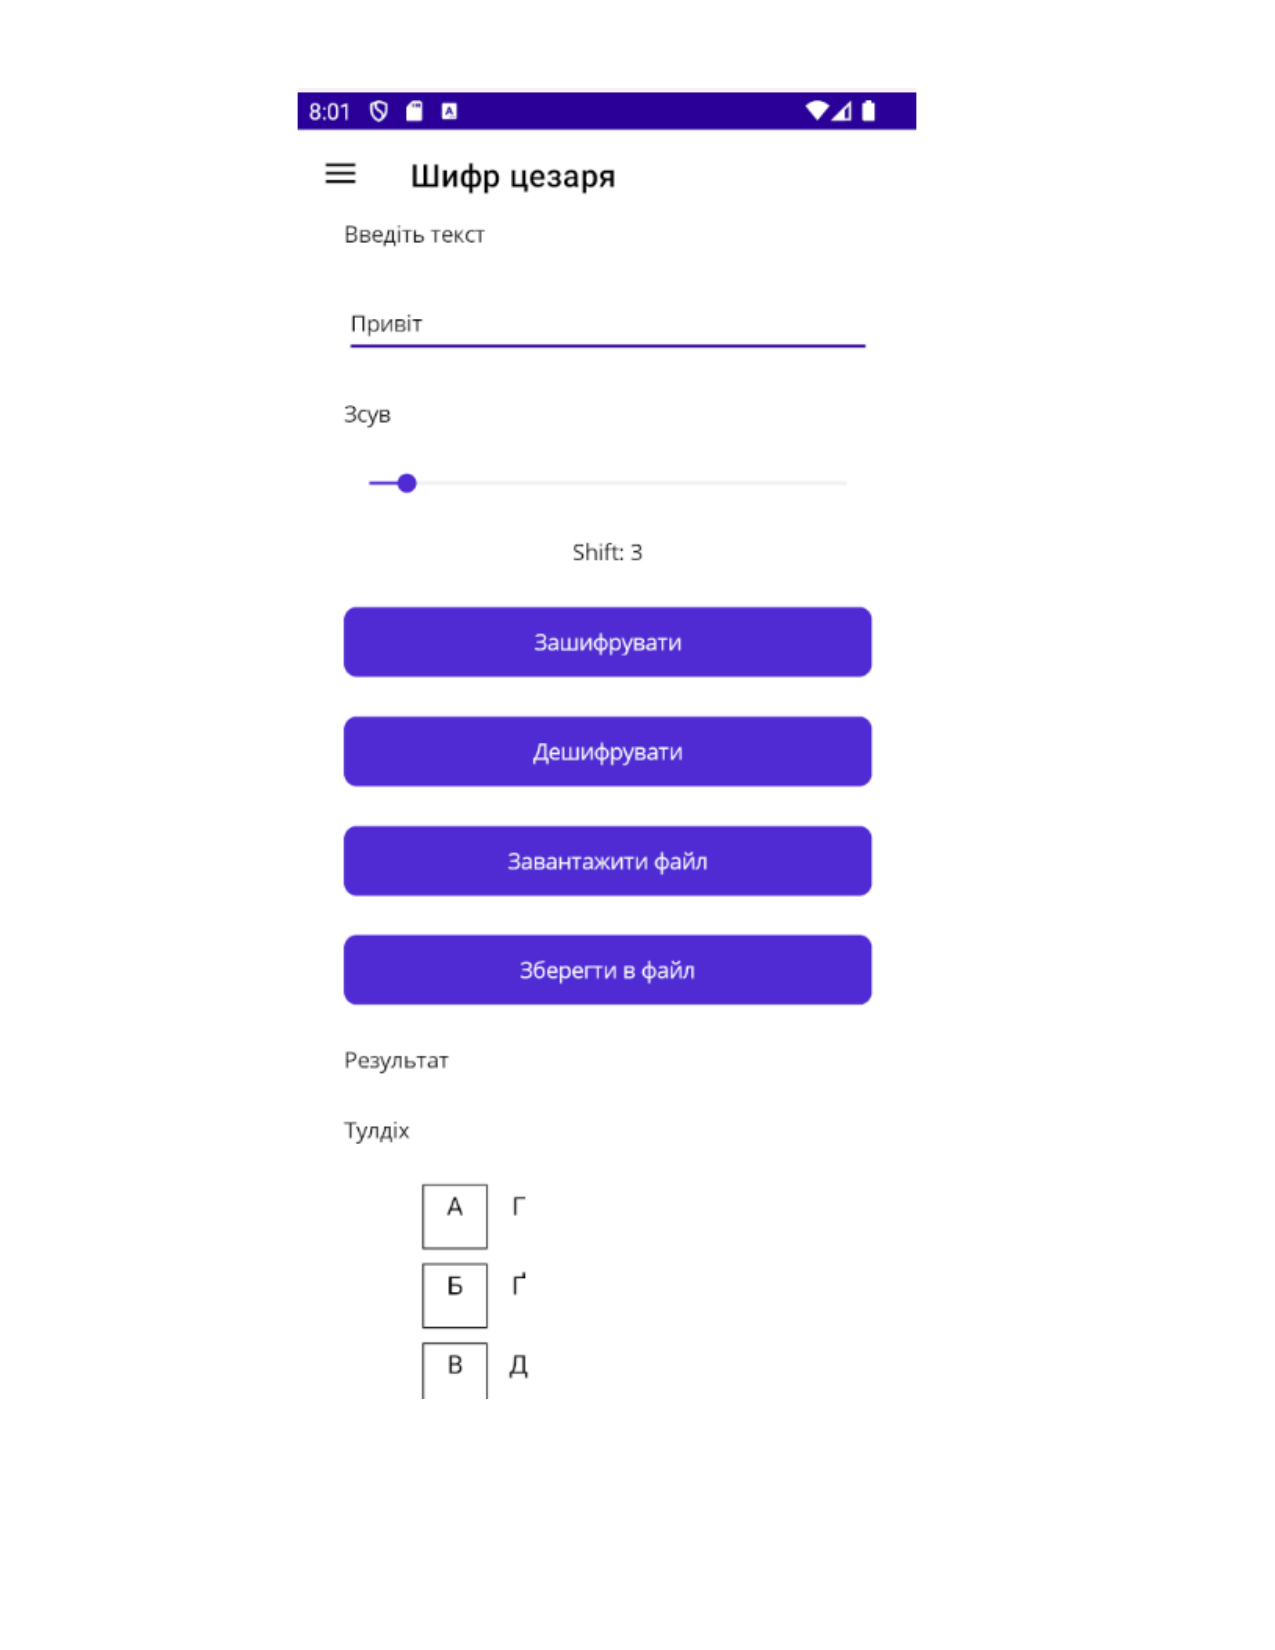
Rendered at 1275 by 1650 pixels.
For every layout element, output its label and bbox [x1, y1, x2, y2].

picture [297, 88, 917, 1399]
